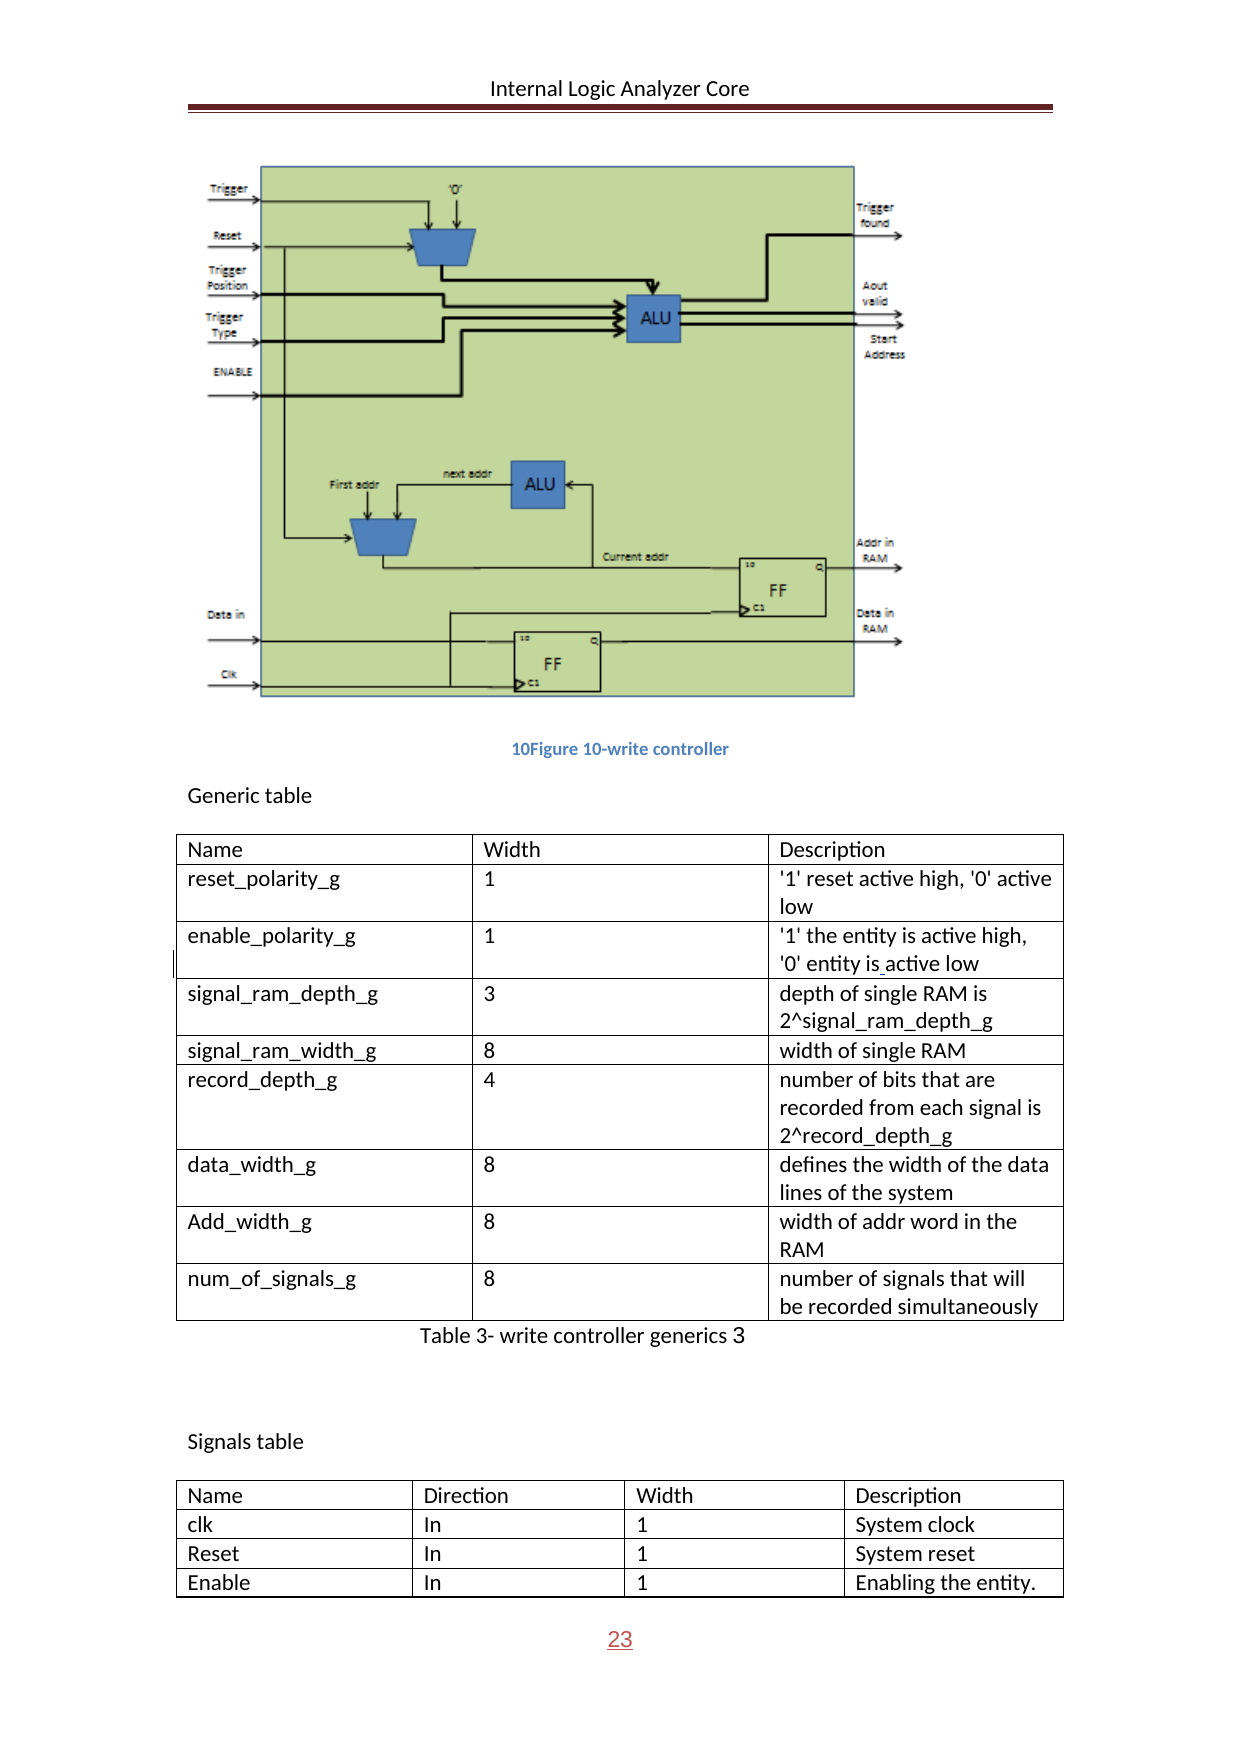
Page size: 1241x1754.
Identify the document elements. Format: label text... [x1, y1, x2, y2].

table_cell 8 [473, 1207, 768, 1263]
table_header Width [625, 1481, 844, 1509]
table_cell signal_ram_width_g [177, 1036, 472, 1064]
list 3Table 3- write controller generics [187, 1321, 978, 1349]
table_header Description [769, 835, 1063, 863]
table_cell number of bits that are recorded from each signal is 2^record_depth_g [769, 1065, 1063, 1149]
table_cell 1 [473, 922, 768, 978]
table_cell System clock [845, 1510, 1063, 1538]
text Generic table [187, 781, 1053, 809]
table_cell 8 [473, 1264, 768, 1320]
table_cell In [413, 1539, 624, 1567]
table_cell width of addr word in the RAM [769, 1207, 1063, 1263]
table_cell number of signals that will be recorded simultaneously [769, 1264, 1063, 1320]
table_cell 1 [625, 1510, 844, 1538]
table_cell Reset [177, 1539, 412, 1567]
table_cell depth of single RAM is 2^signal_ram_depth_g [769, 979, 1063, 1035]
table_cell 1 [625, 1539, 844, 1567]
table_header Direction [413, 1481, 624, 1509]
table_cell 8 [473, 1036, 768, 1064]
table_cell record_depth_g [177, 1065, 472, 1149]
table_cell 4 [473, 1065, 768, 1149]
table_cell signal_ram_depth_g [177, 979, 472, 1035]
table_header Name [177, 835, 472, 863]
table_cell clk [177, 1510, 412, 1538]
text Signals table [187, 1427, 1053, 1455]
table_cell 8 [473, 1150, 768, 1206]
table_cell '1' reset active high, '0' active low [769, 865, 1063, 921]
table_cell enable_polarity_g [177, 922, 472, 978]
table_cell In [413, 1510, 624, 1538]
table_cell Add_width_g [177, 1207, 472, 1263]
table_cell Enable [177, 1569, 412, 1596]
table_cell num_of_signals_g [177, 1264, 472, 1320]
table_cell defines the width of the data lines of the system [769, 1150, 1063, 1206]
table_cell width of single RAM [769, 1036, 1063, 1064]
table_cell 1 [625, 1569, 844, 1596]
text 10Figure 10-write controller [187, 738, 1053, 761]
table_cell 3 [473, 979, 768, 1035]
table_cell 1 [473, 865, 768, 921]
table_cell System reset [845, 1539, 1063, 1567]
table_cell In [413, 1569, 624, 1596]
table_cell data_width_g [177, 1150, 472, 1206]
table_header Width [473, 835, 768, 863]
table_header Description [845, 1481, 1063, 1509]
picture [187, 150, 938, 713]
table_cell reset_polarity_g [177, 865, 472, 921]
table_cell '1' the entity is active high, '0' entity isactive low [769, 922, 1063, 978]
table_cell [845, 1569, 1063, 1596]
table_header Name [177, 1481, 412, 1509]
